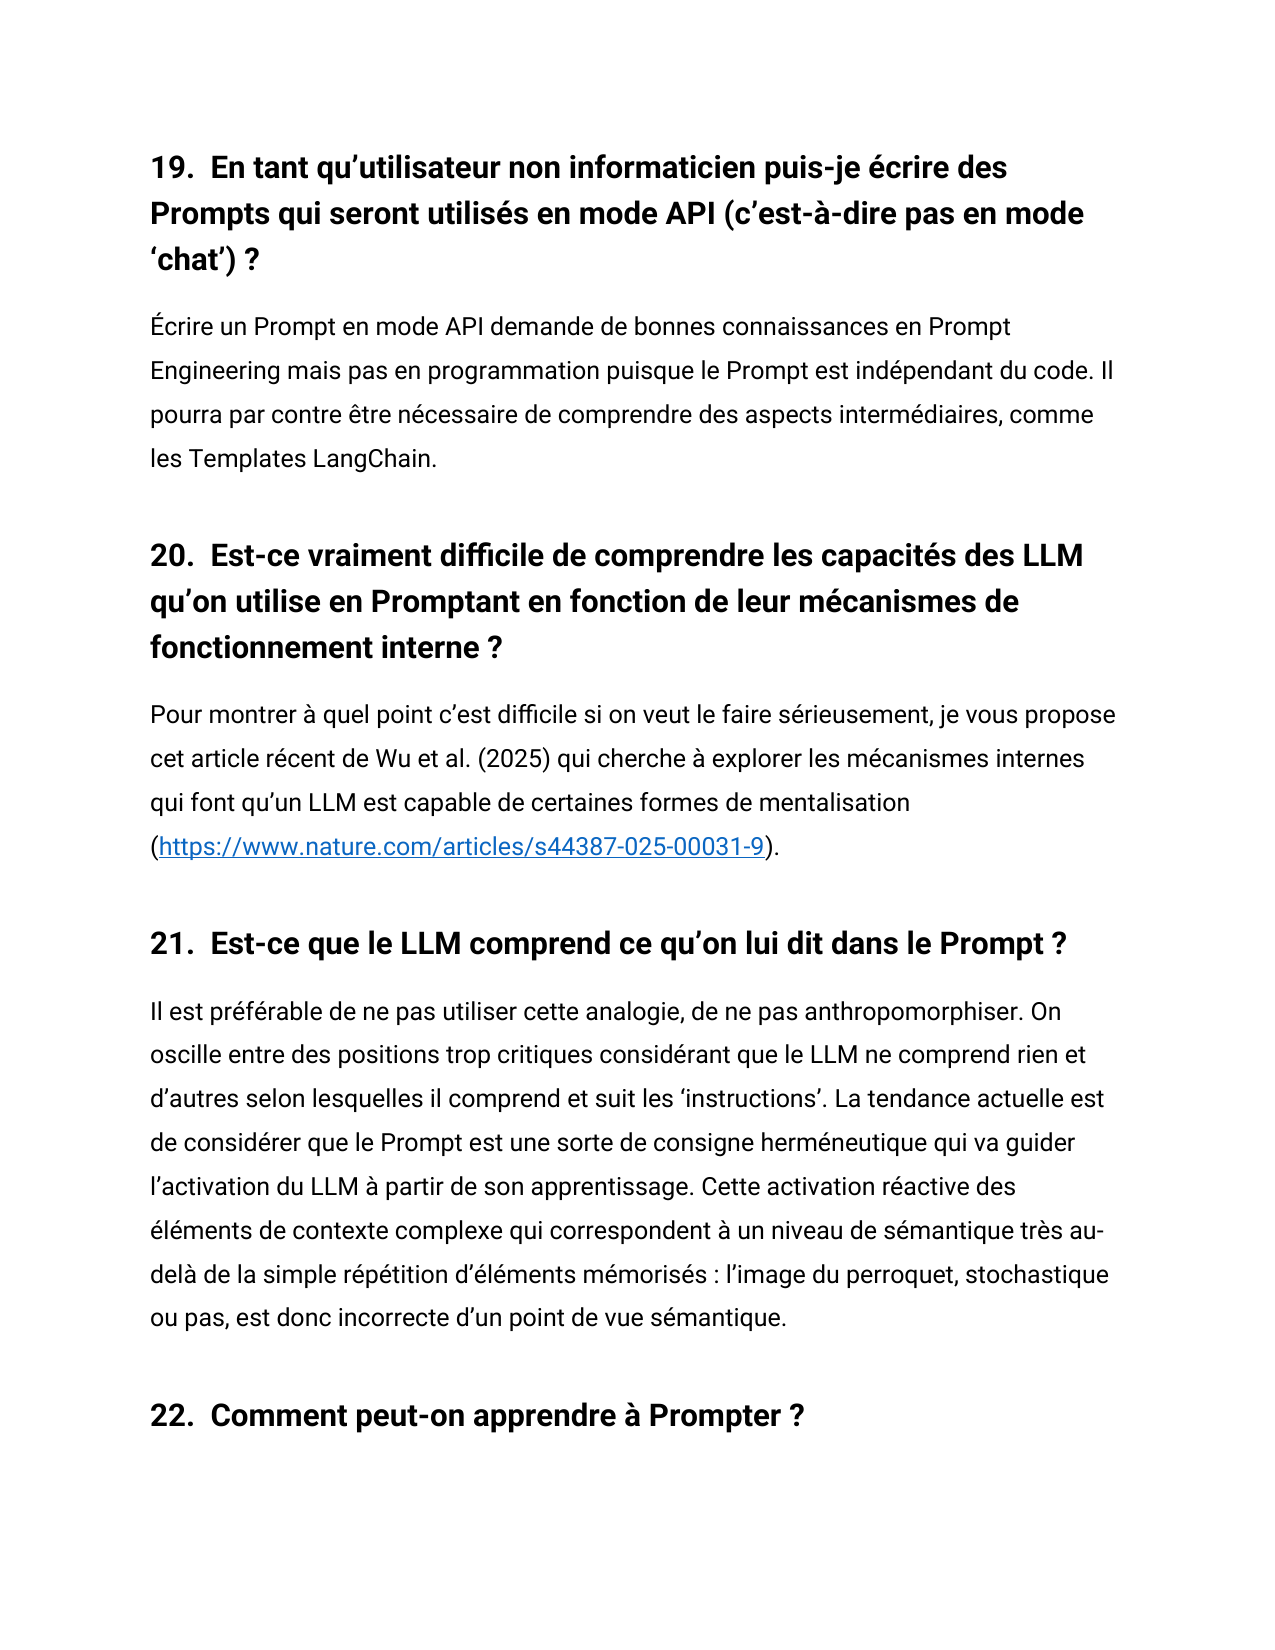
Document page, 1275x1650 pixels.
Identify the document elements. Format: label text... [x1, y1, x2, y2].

text Écrire un Prompt en mode API demande de bonnes connaissances en Prompt Engineering mais pas en programmation puisque le Prompt est indépendant du code. Il pourra par contre être nécessaire de comprendre des aspects intermédiaires, comme les Templates LangChain. [150, 312, 1125, 473]
subtitle 19. En tant qu’utilisateur non informaticien puis-je écrire des Prompts qui seront utilisés en mode API (c’est-à-dire pas en mode ‘chat’) ? [150, 150, 1125, 278]
text Il est préférable de ne pas utiliser cette analogie, de ne pas anthropomorphiser. On oscille entre des positions trop critiques considérant que le LLM ne comprend rien et d’autres selon lesquelles il comprend et suit les ‘instructions’. La tendance actuelle est de considérer que le Prompt est une sorte de consigne herméneutique qui va guider l’activation du LLM à partir de son apprentissage. Cette activation réactive des éléments de contexte complexe qui correspondent à un niveau de sémantique très au-delà de la simple répétition d’éléments mémorisés : l’image du perroquet, stochastique ou pas, est donc incorrecte d’un point de vue sémantique. [150, 997, 1125, 1333]
subtitle 20. Est-ce vraiment difficile de comprendre les capacités des LLM qu’on utilise en Promptant en fonction de leur mécanismes de fonctionnement interne ? [150, 538, 1125, 666]
subtitle 21. Est-ce que le LLM comprend ce qu’on lui dit dans le Prompt ? [150, 926, 1125, 962]
text Pour montrer à quel point c’est difficile si on veut le faire sérieusement, je vous propose cet article récent de Wu et al. (2025) qui cherche à explorer les mécanismes internes qui font qu’un LLM est capable de certaines formes de mentalisation (https://www.nature.com/articles/s44387-025-00031-9). [150, 700, 1125, 861]
subtitle 22. Comment peut-on apprendre à Prompter ? [150, 1397, 1125, 1434]
